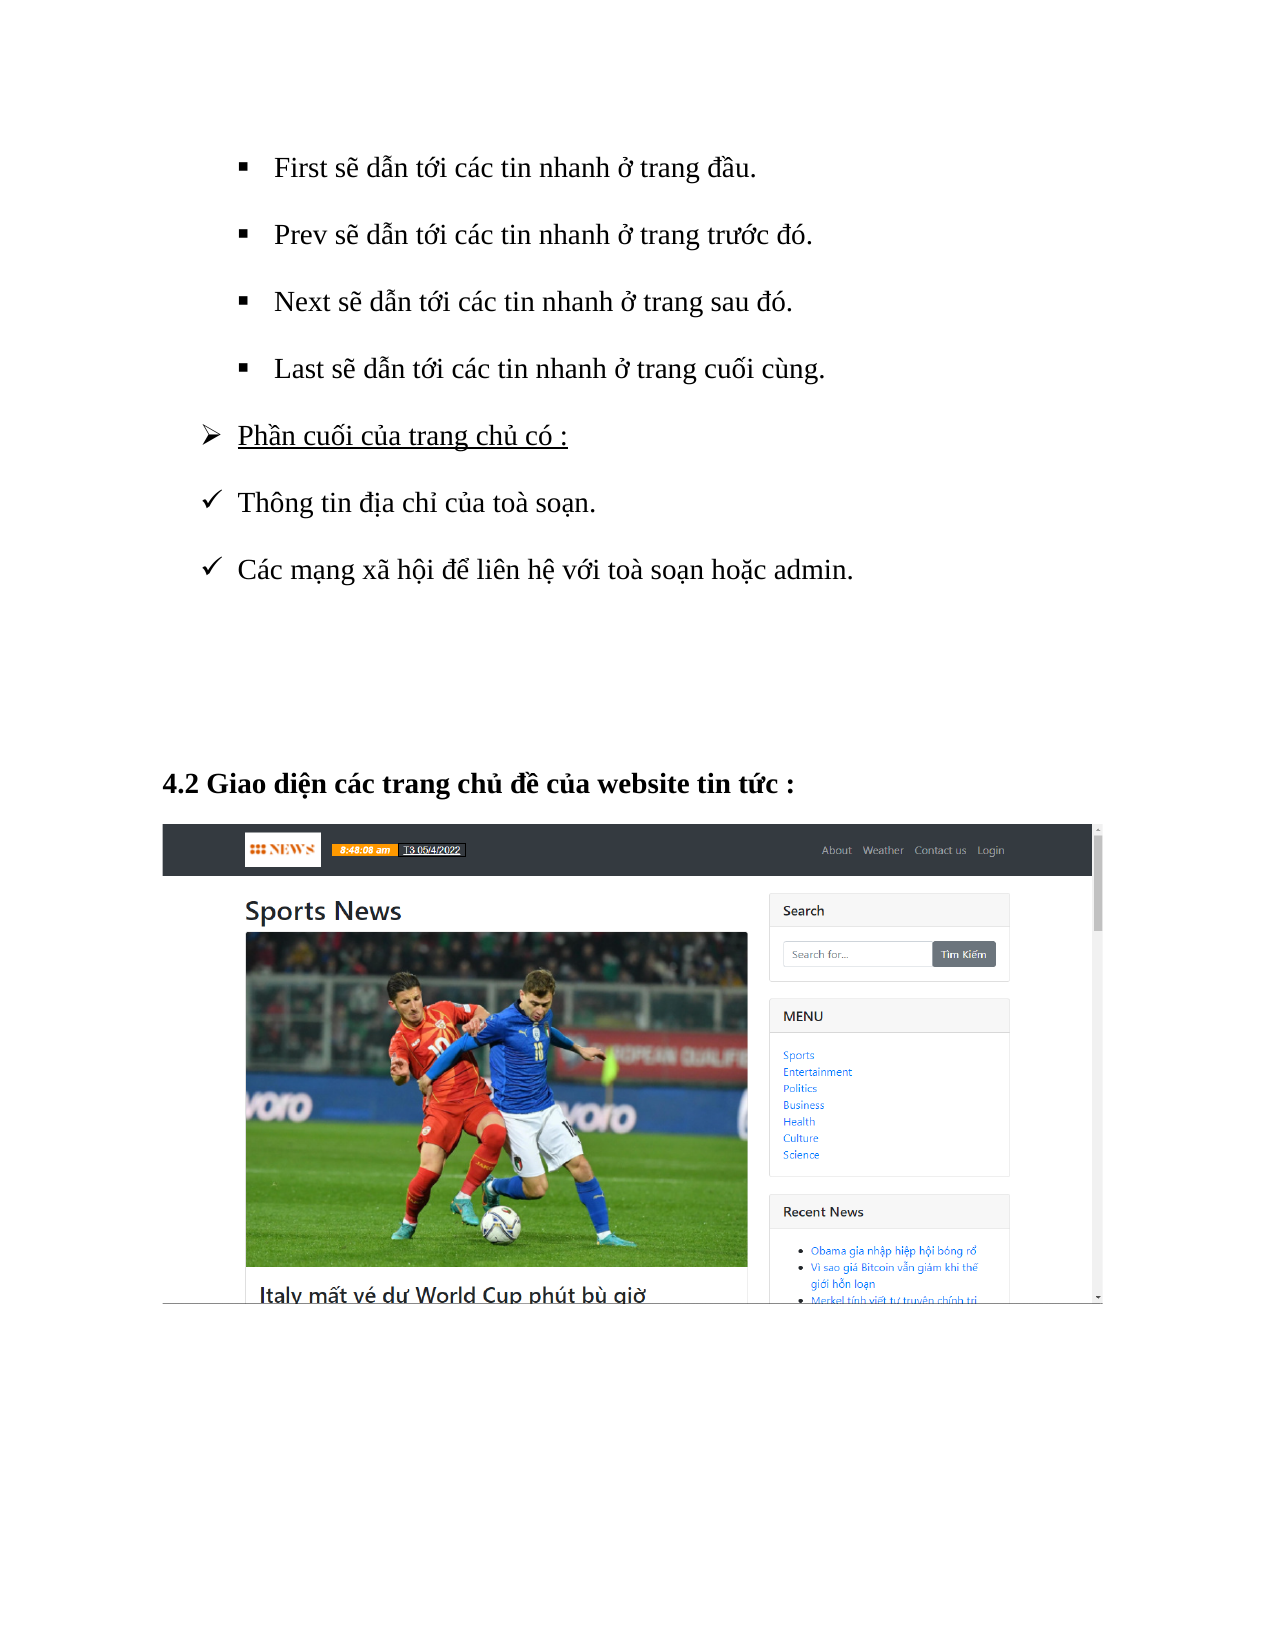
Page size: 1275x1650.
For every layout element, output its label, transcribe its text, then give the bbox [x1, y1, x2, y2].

list Last sẽ dẫn tới các tin nhanh ở trang cuối cùng. [236, 351, 1125, 385]
list Các mạng xã hội để liên hệ với toà soạn hoặc admin. [200, 552, 1125, 586]
list First sẽ dẫn tới các tin nhanh ở trang đầu. [236, 150, 1125, 184]
list Phần cuối của trang chủ có : [200, 418, 1125, 452]
picture [162, 824, 1103, 1304]
text 4.2 Giao diện các trang chủ đề của website tin tức : [162, 766, 1125, 799]
list Thông tin địa chỉ của toà soạn. [200, 485, 1125, 519]
list Prev sẽ dẫn tới các tin nhanh ở trang trước đó. [236, 217, 1125, 251]
list Next sẽ dẫn tới các tin nhanh ở trang sau đó. [236, 284, 1125, 318]
